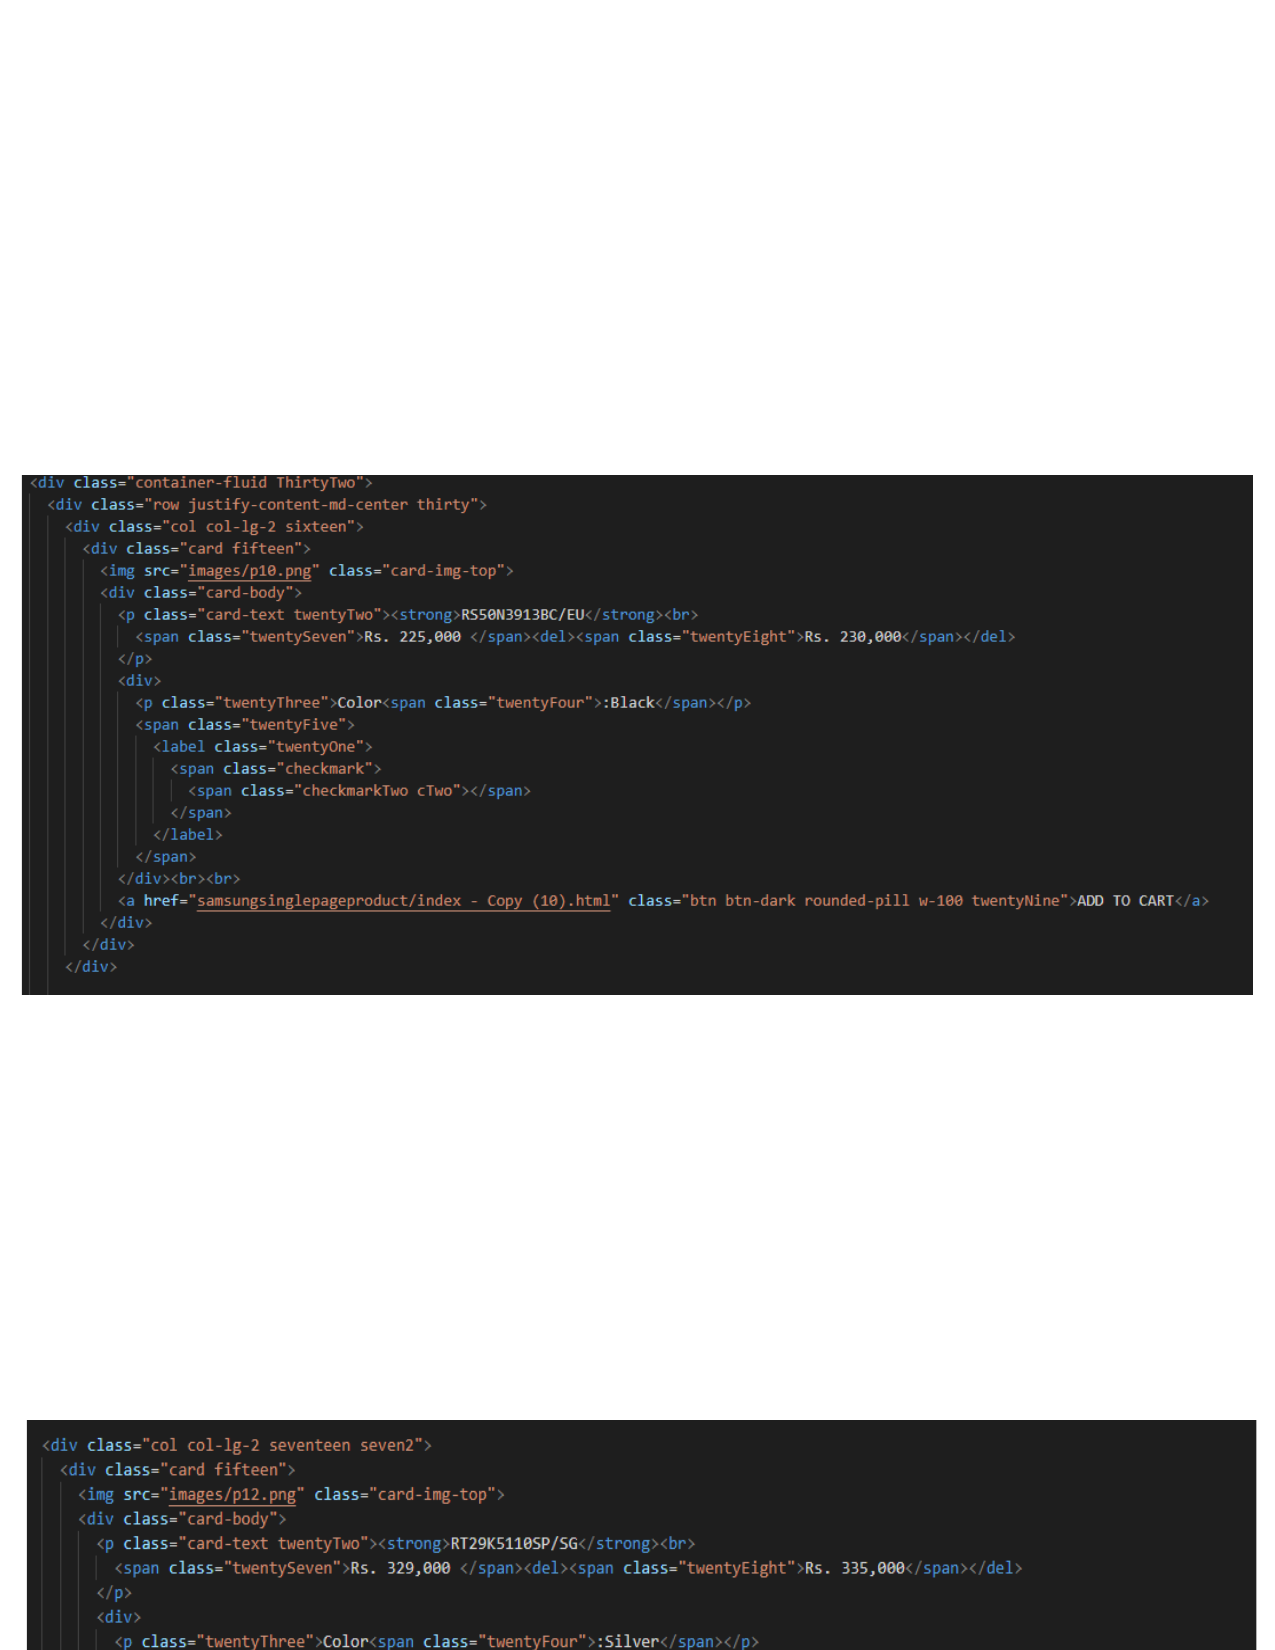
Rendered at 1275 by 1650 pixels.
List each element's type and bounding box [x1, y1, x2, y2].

picture [26, 1420, 1257, 1650]
picture [21, 475, 1253, 995]
